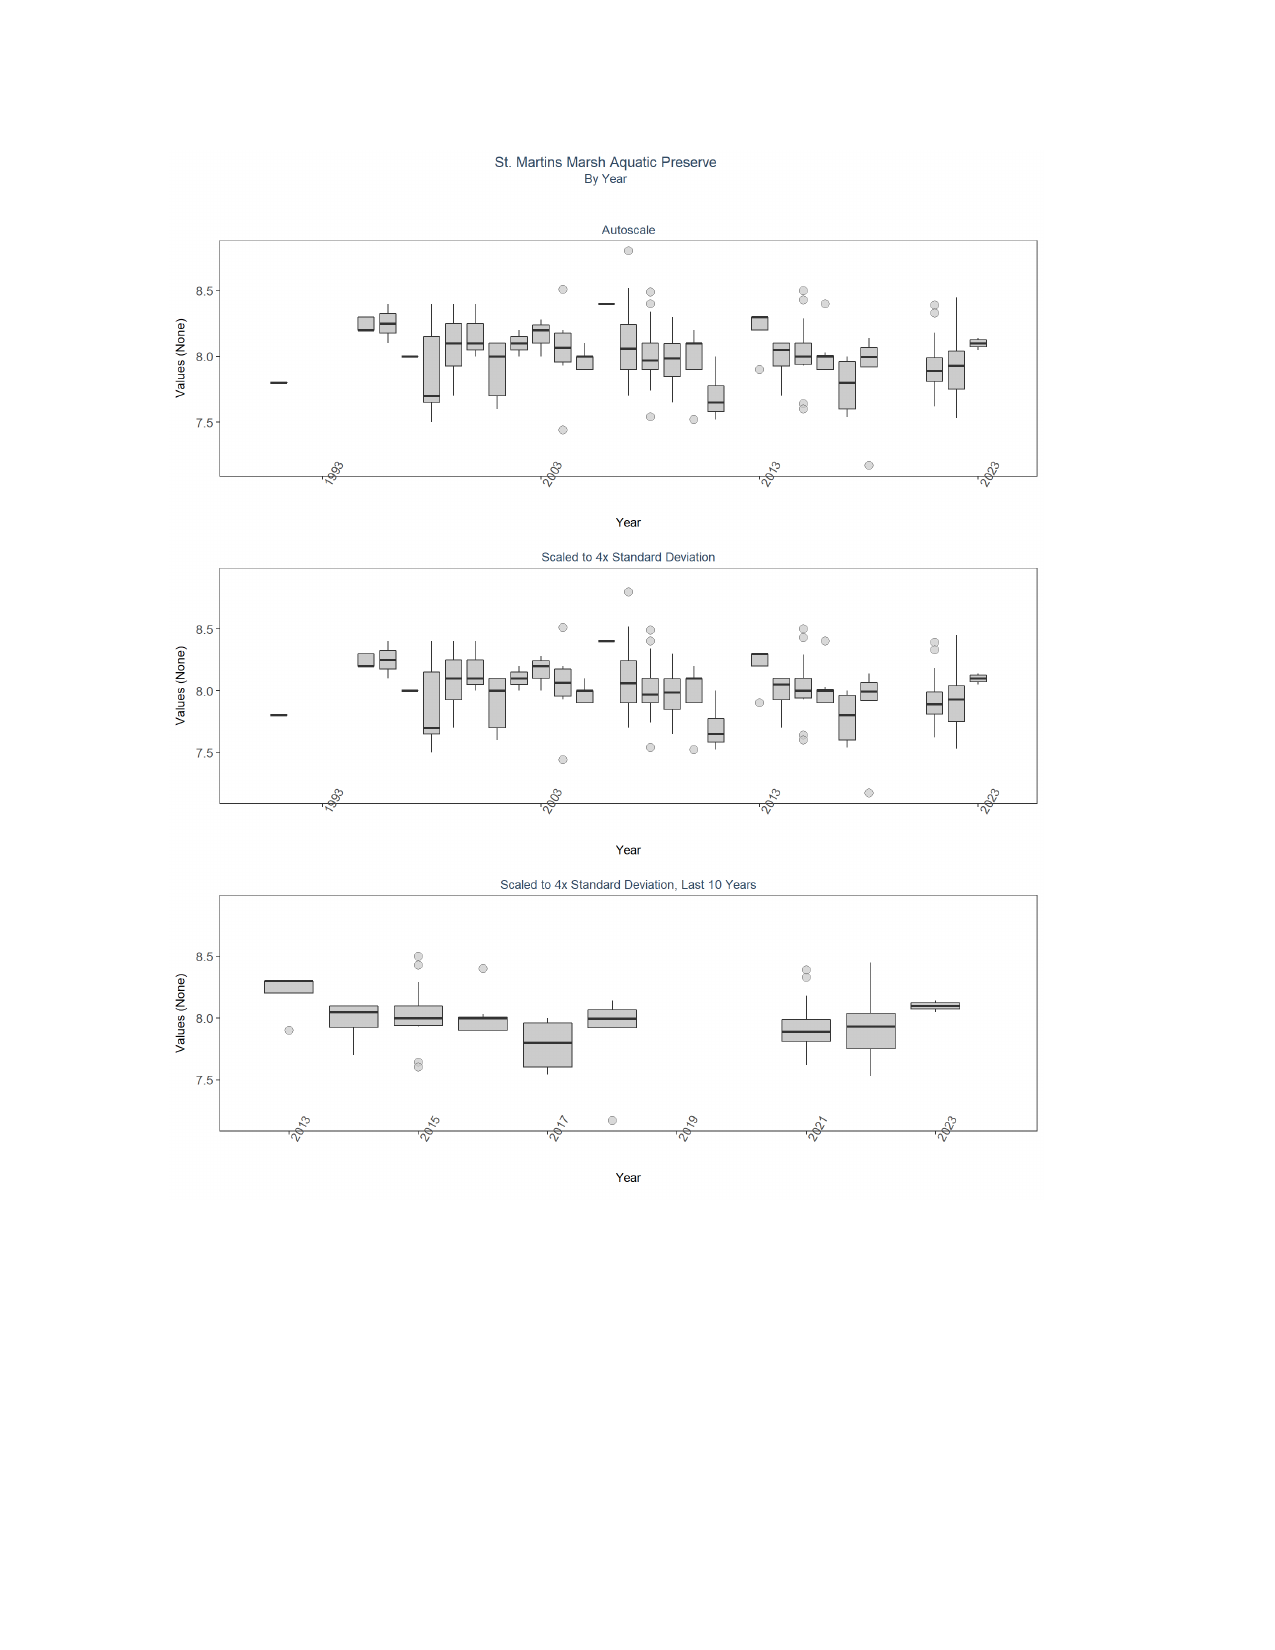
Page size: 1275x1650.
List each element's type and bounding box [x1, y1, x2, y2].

picture [168, 150, 1044, 1200]
